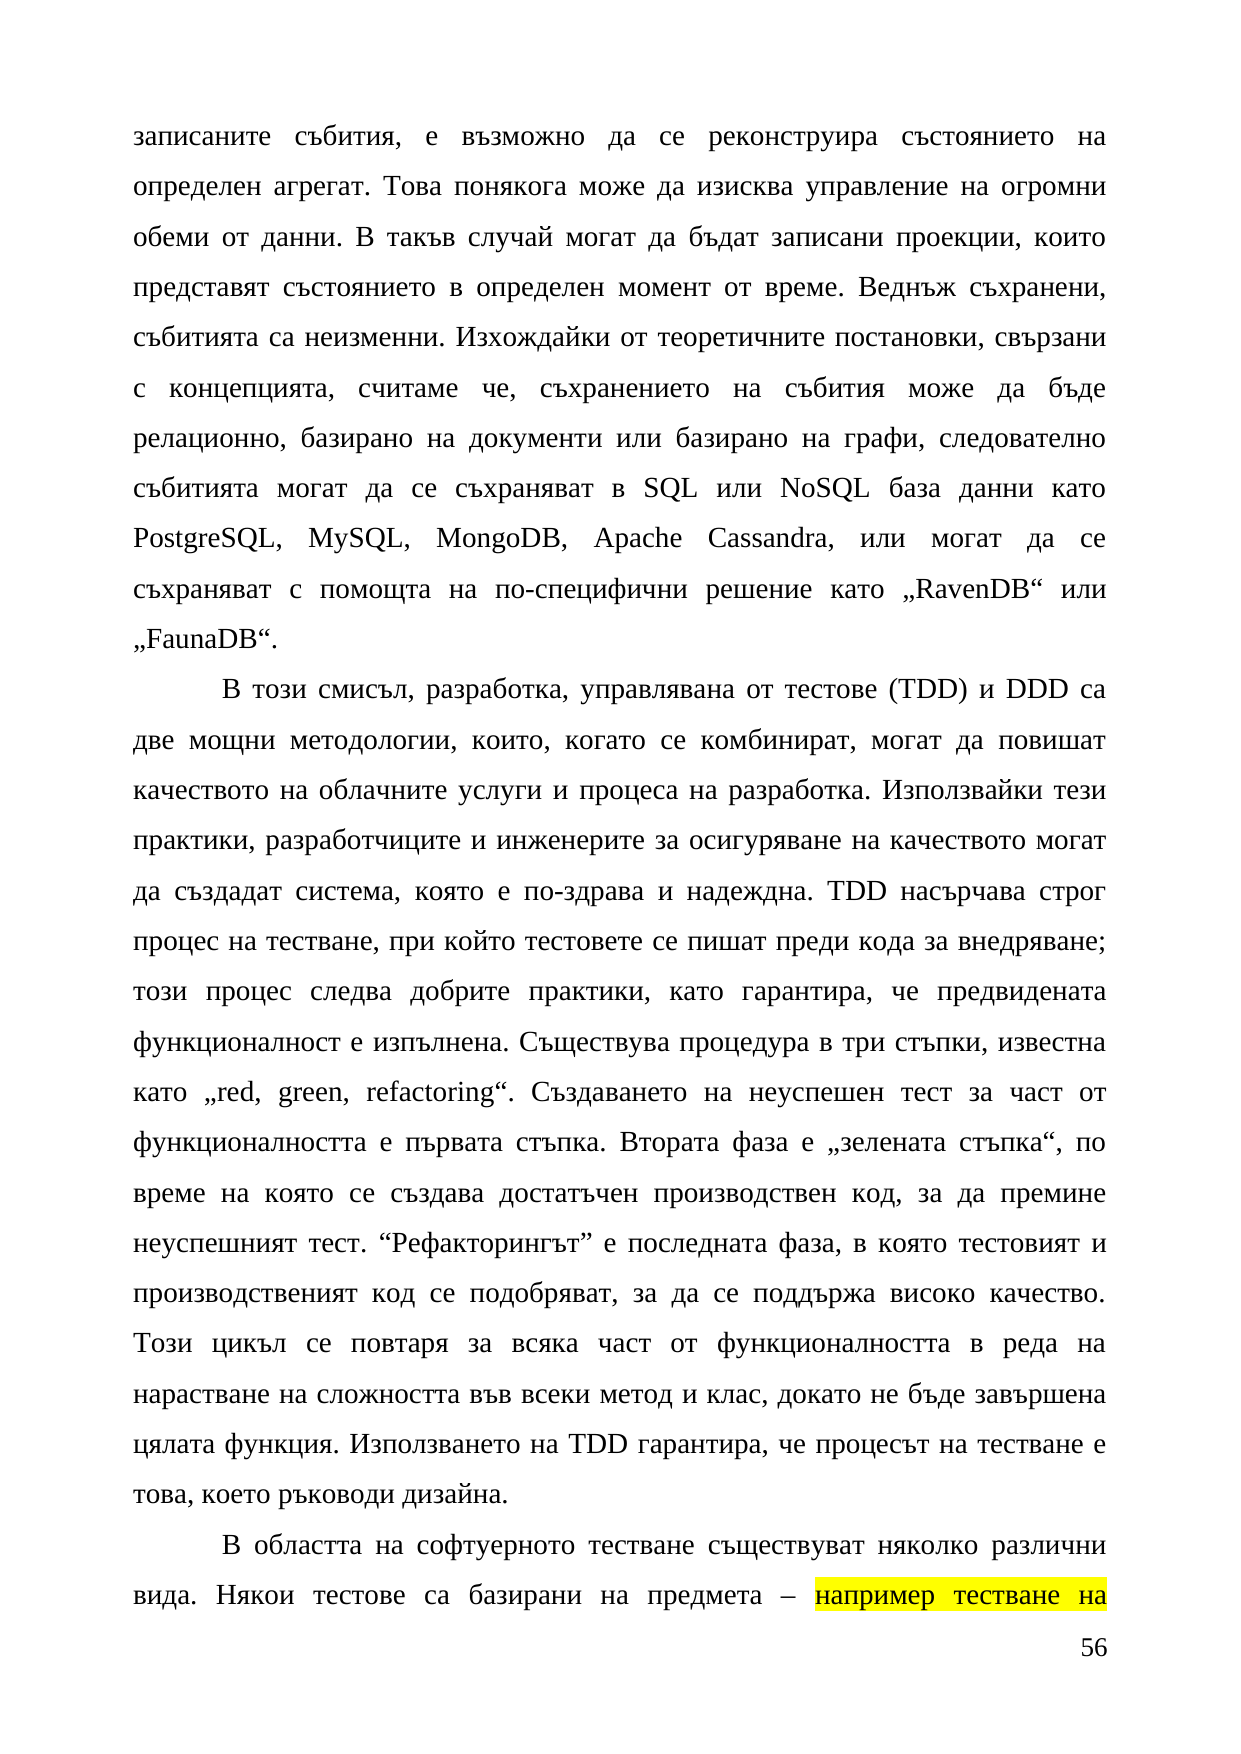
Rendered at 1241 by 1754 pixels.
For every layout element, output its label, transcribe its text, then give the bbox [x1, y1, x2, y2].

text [133, 1527, 1107, 1611]
text В този смисъл, разработка, управлявана от тестове (TDD) и DDD са две мощни методологии, които, когато се комбинират, могат да повишат качеството на облачните услуги и процеса на разработка. Използвайки тези практики, разработчиците и инженерите за осигуряване на качеството могат да създадат система, която е по-здрава и надеждна. TDD насърчава строг процес на тестване, при който тестовете се пишат преди кода за внедряване; този процес следва добрите практики, като гарантира, че предвидената функционалност е изпълнена. Съществува процедура в три стъпки, известна като „red, green, refactoring“. Създаването на неуспешен тест за част от функционалността е първата стъпка. Втората фаза е „зелената стъпка“, по време на която се създава достатъчен производствен код, за да премине неуспешният тест. “Рефакторингът” е последната фаза, в която тестовият и производственият код се подобряват, за да се поддържа високо качество. Този цикъл се повтаря за всяка част от функционалността в реда на нарастване на сложността във всеки метод и клас, докато не бъде завършена цялата функция. Използването на TDD гарантира, че процесът на тестване е това, което ръководи дизайна. [133, 672, 1107, 1510]
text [133, 118, 1107, 655]
